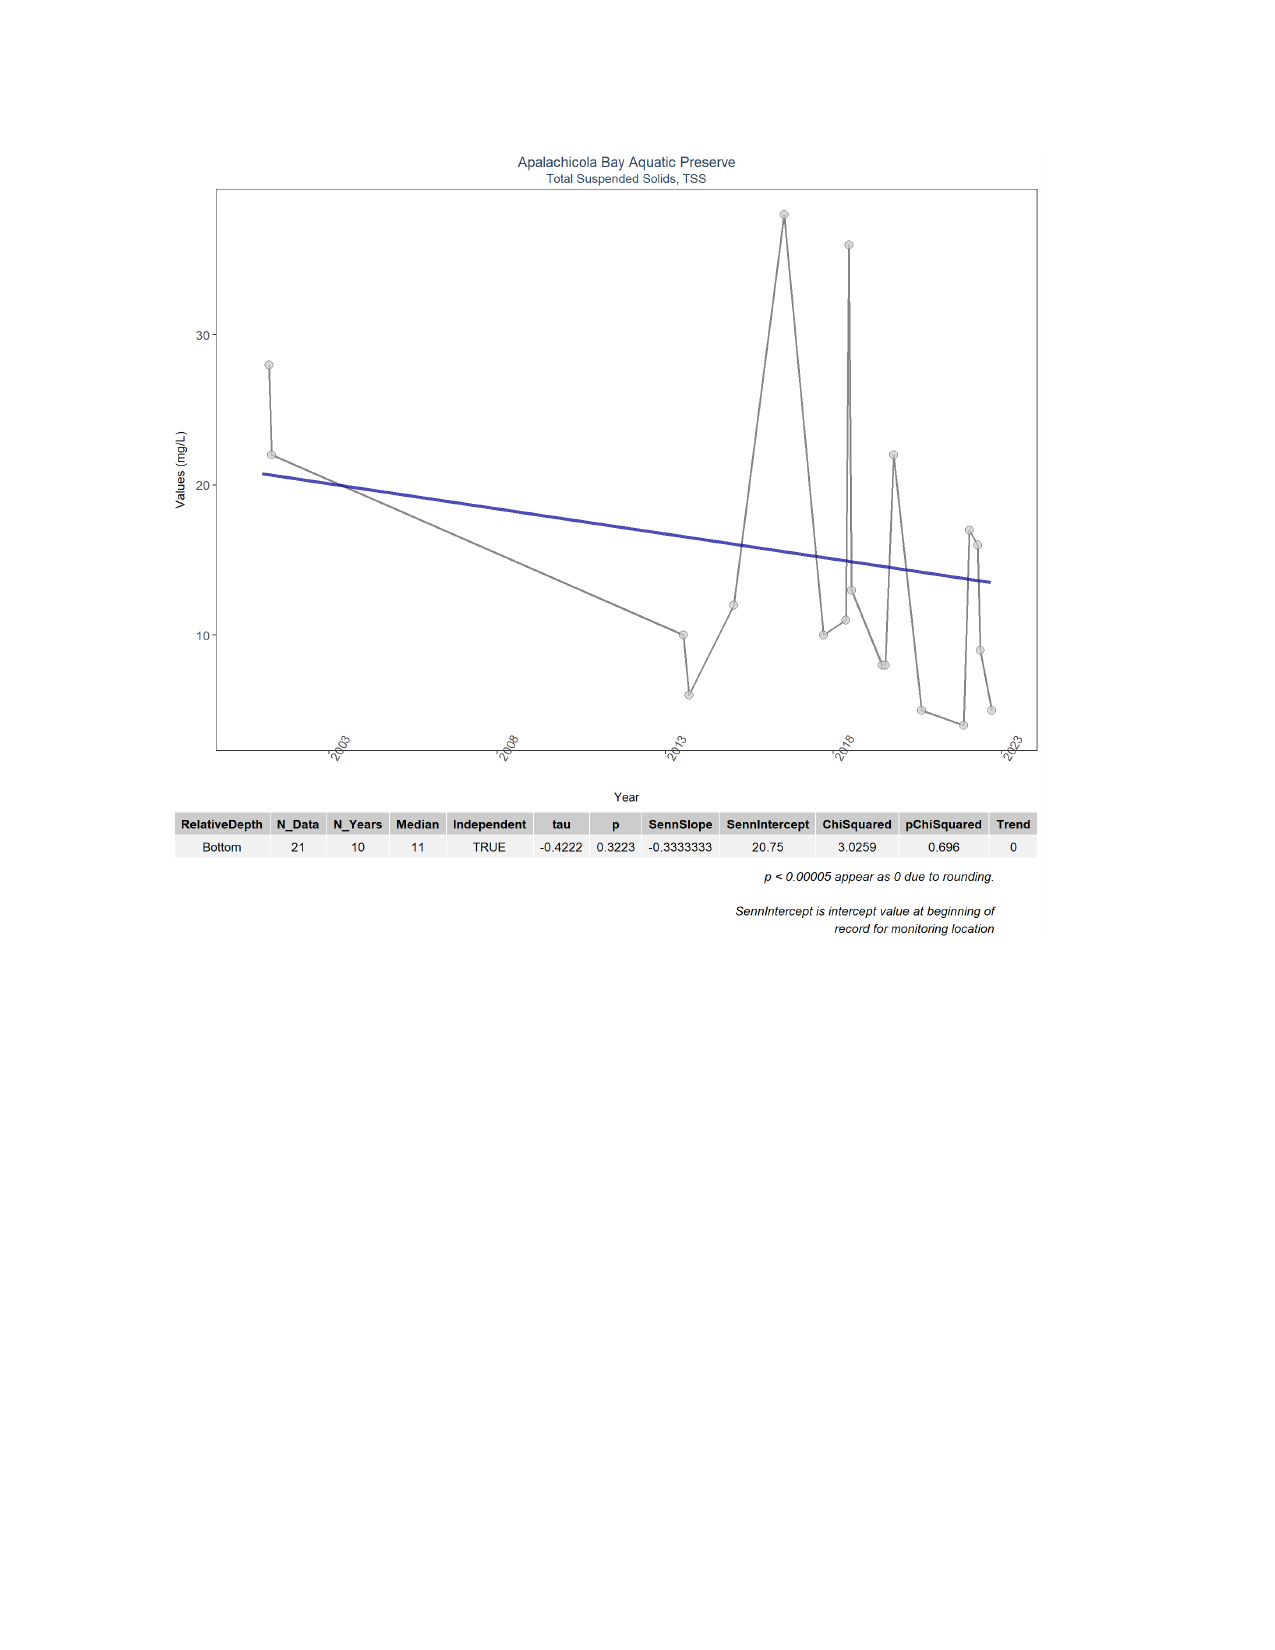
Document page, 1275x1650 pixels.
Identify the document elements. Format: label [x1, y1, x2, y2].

picture [168, 150, 1044, 938]
